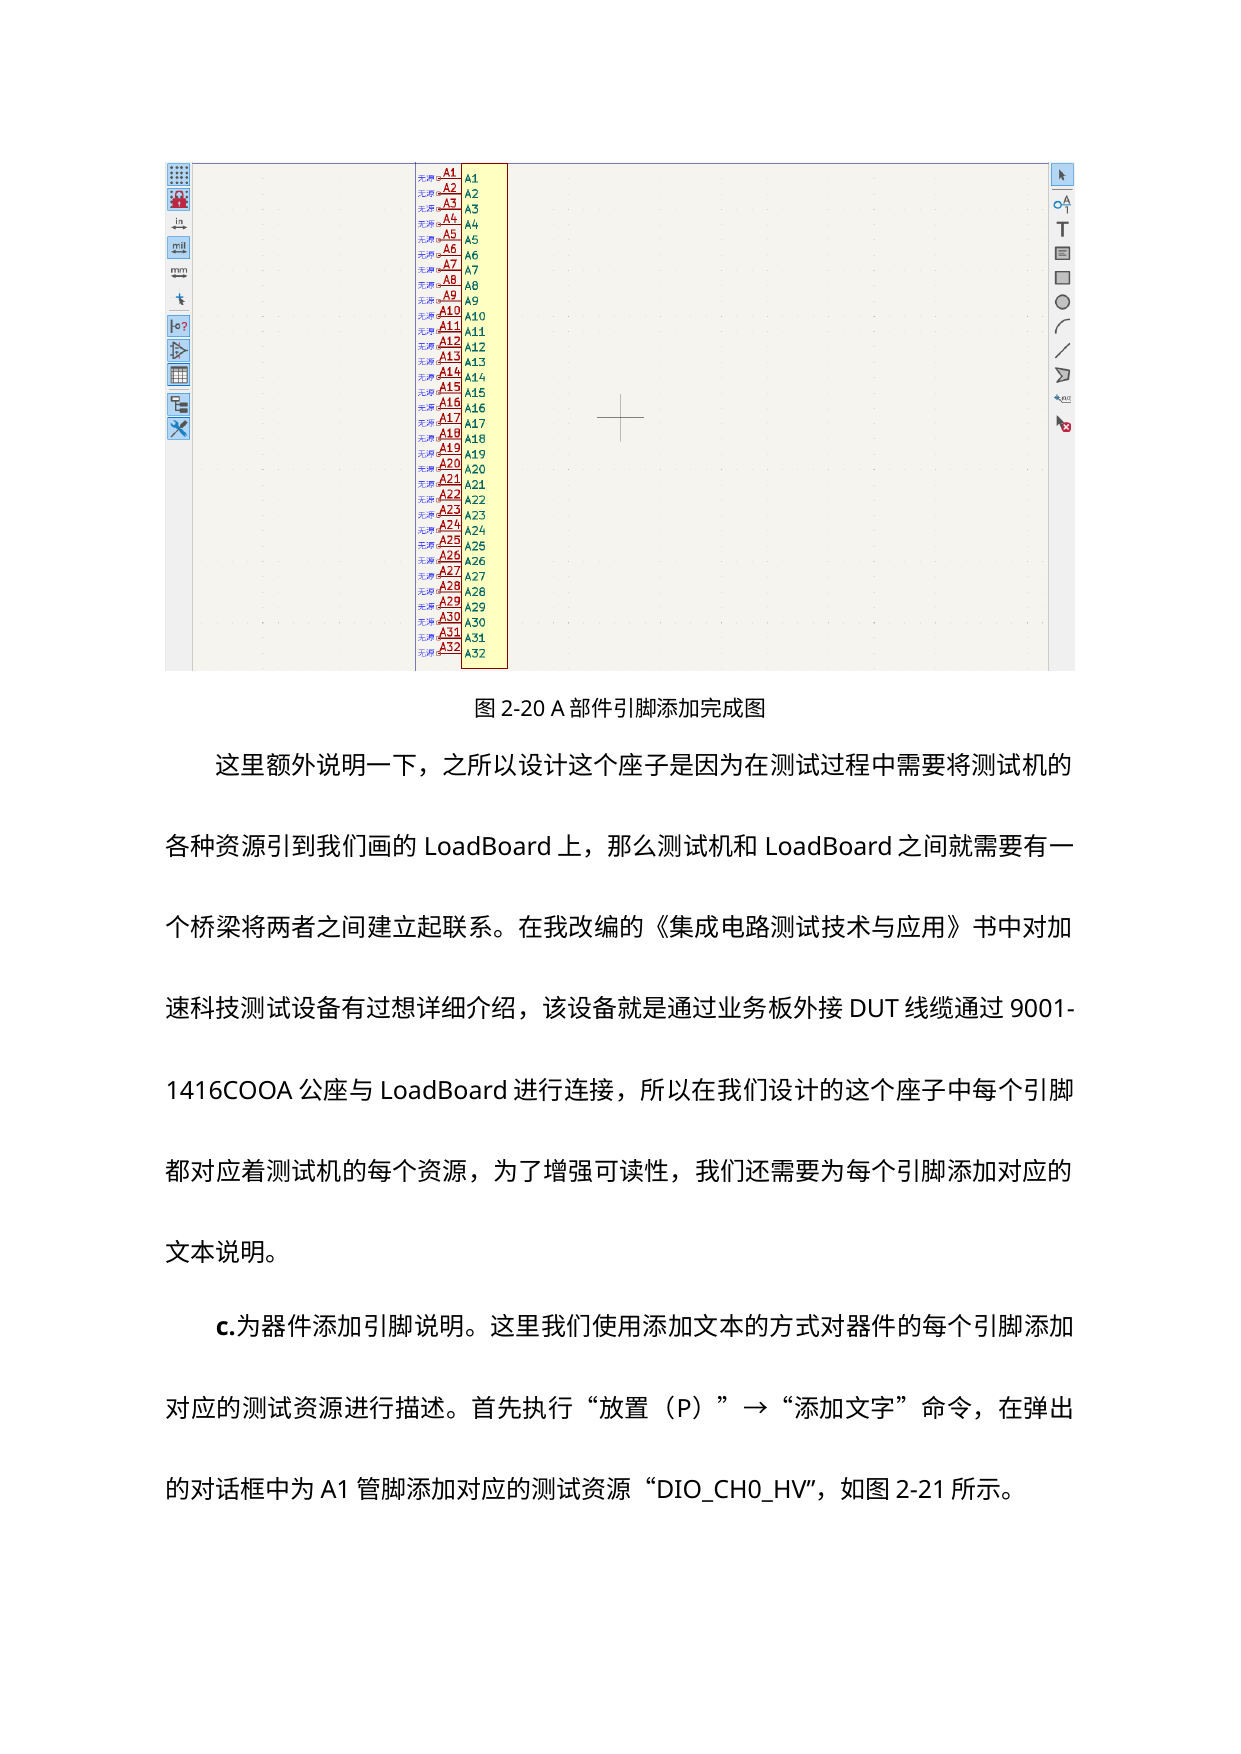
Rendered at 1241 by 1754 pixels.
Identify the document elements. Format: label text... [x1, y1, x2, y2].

text 这里额外说明一下，之所以设计这个座子是因为在测试过程中需要将测试机的各种资源引到我们画的LoadBoard上，那么测试机和LoadBoard之间就需要有一个桥梁将两者之间建立起联系。在我改编的《集成电路测试技术与应用》书中对加速科技测试设备有过想详细介绍，该设备就是通过业务板外接DUT线缆通过9001-1416COOA公座与LoadBoard进行连接，所以在我们设计的这个座子中每个引脚都对应着测试机的每个资源，为了增强可读性，我们还需要为每个引脚添加对应的文本说明。 [165, 731, 1075, 1283]
text 图2-20 A部件引脚添加完成图 [165, 690, 1075, 723]
picture [165, 162, 1075, 671]
text c.为器件添加引脚说明。这里我们使用添加文本的方式对器件的每个引脚添加对应的测试资源进行描述。首先执行“放置（P）”→“添加文字”命令，在弹出的对话框中为A1管脚添加对应的测试资源“DIO_CH0_HV”，如图2-21所示。 [165, 1292, 1075, 1520]
